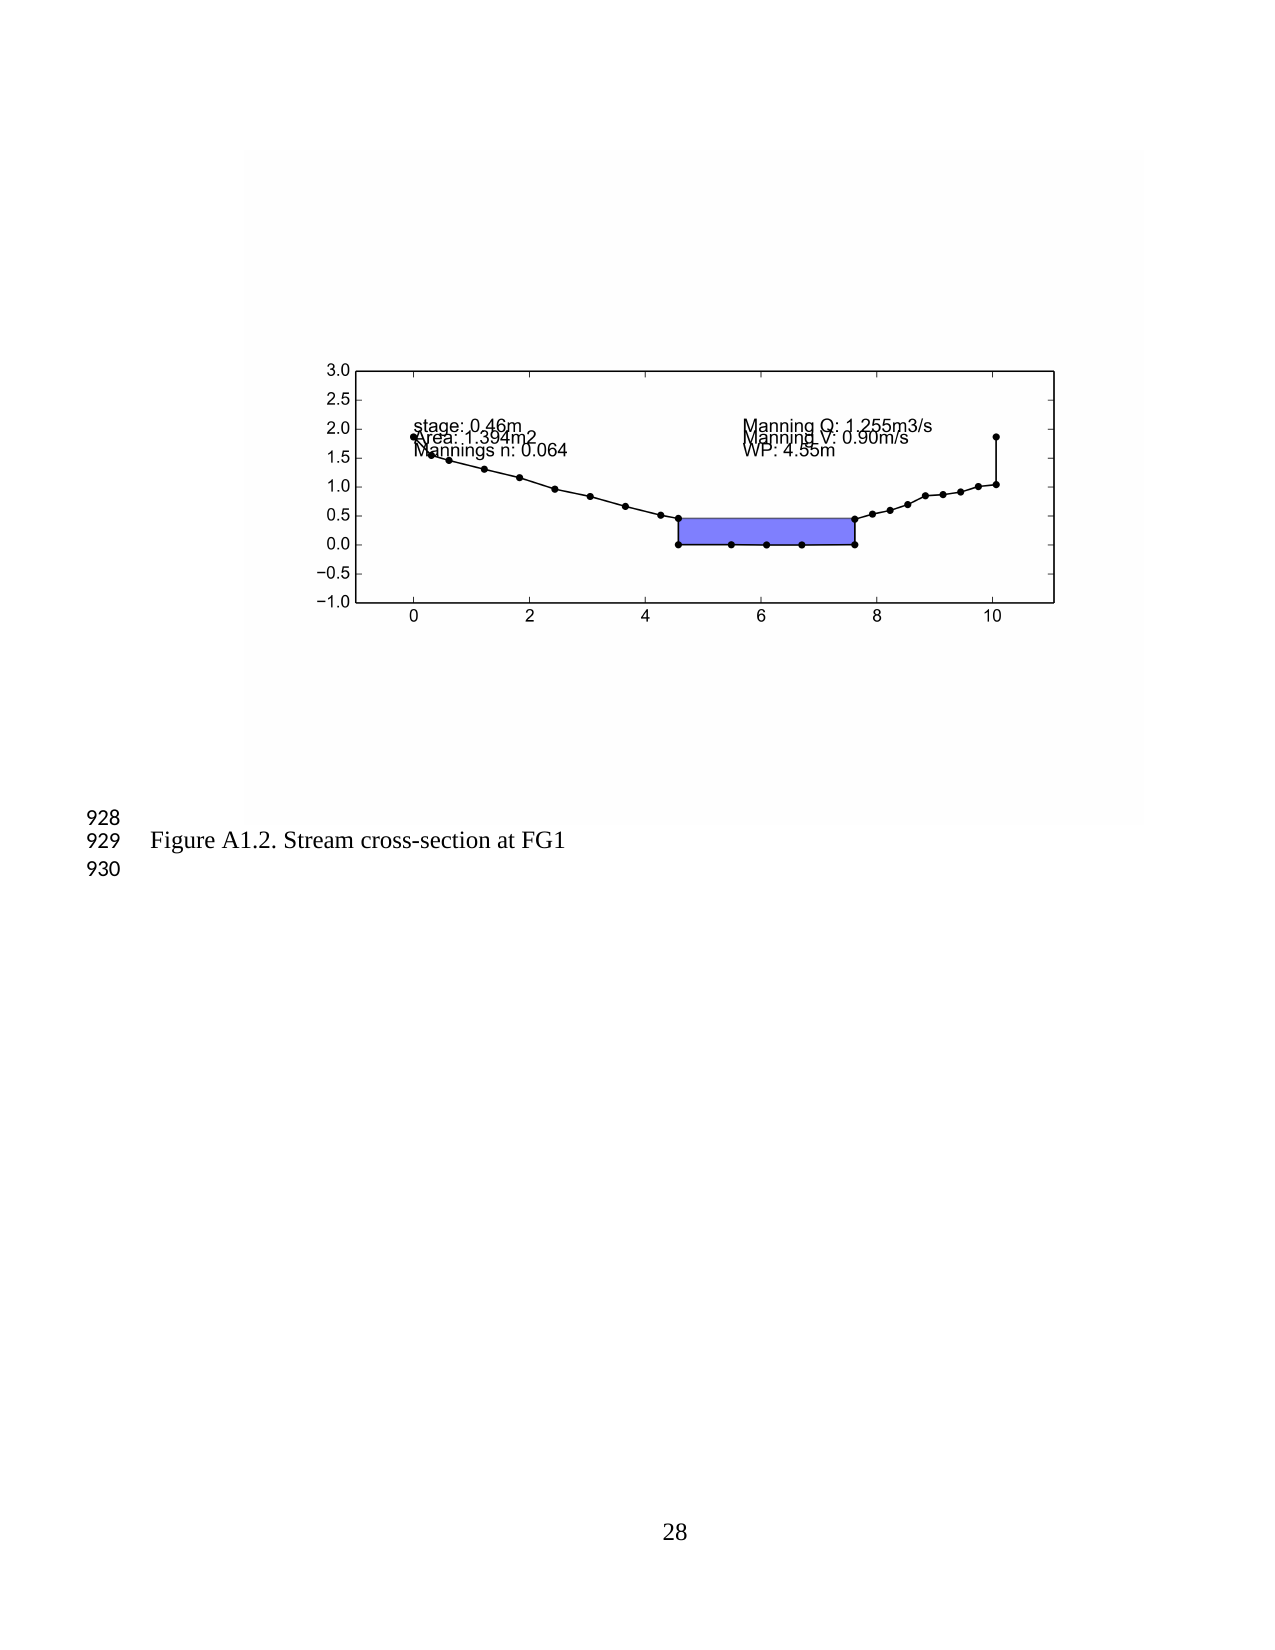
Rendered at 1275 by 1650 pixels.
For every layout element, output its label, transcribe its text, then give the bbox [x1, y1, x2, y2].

picture [243, 150, 1144, 825]
text Figure A1.2. Stream cross-section at FG1 [150, 825, 1125, 854]
